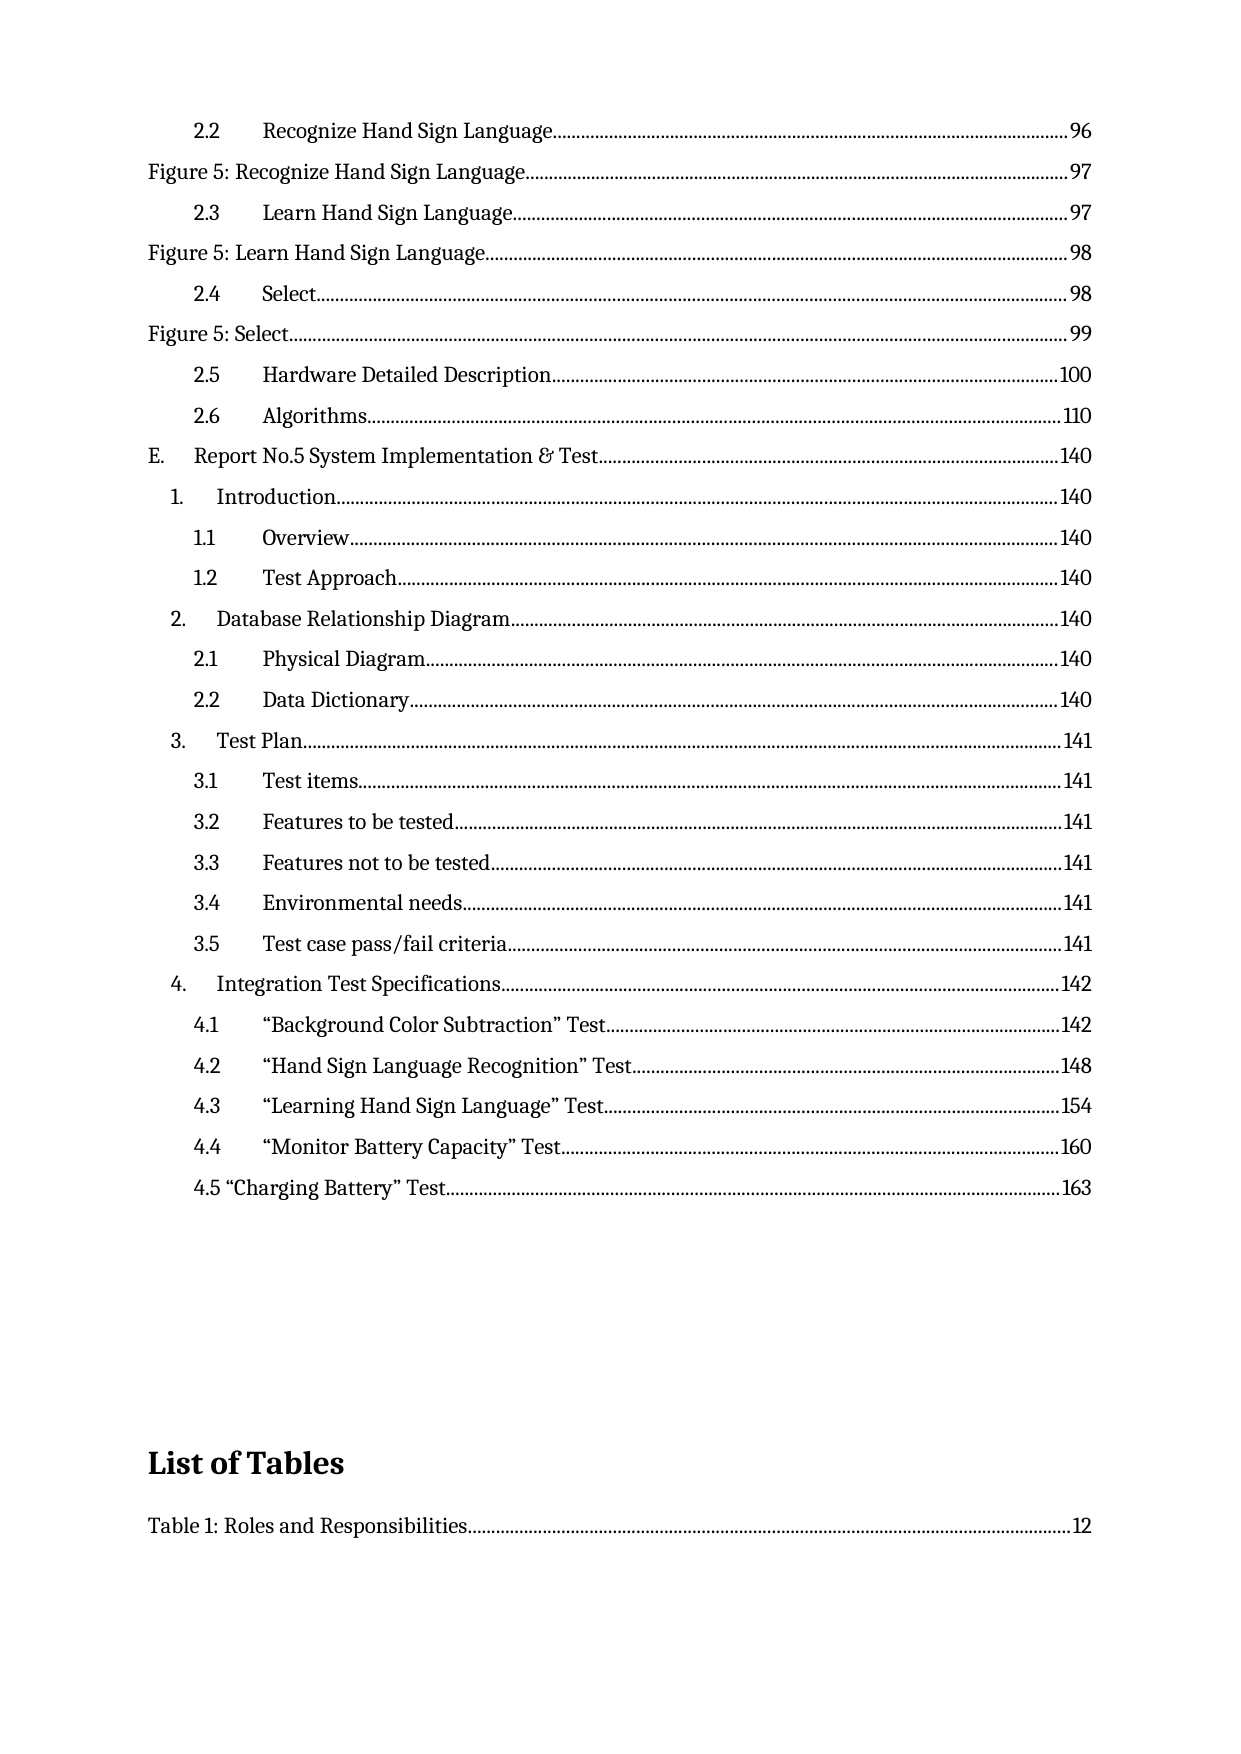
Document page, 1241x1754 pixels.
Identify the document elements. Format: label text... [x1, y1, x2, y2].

subtitle List of Tables [148, 1445, 1092, 1483]
text Table 1: Roles and Responsibilities 12 [148, 1513, 1092, 1540]
